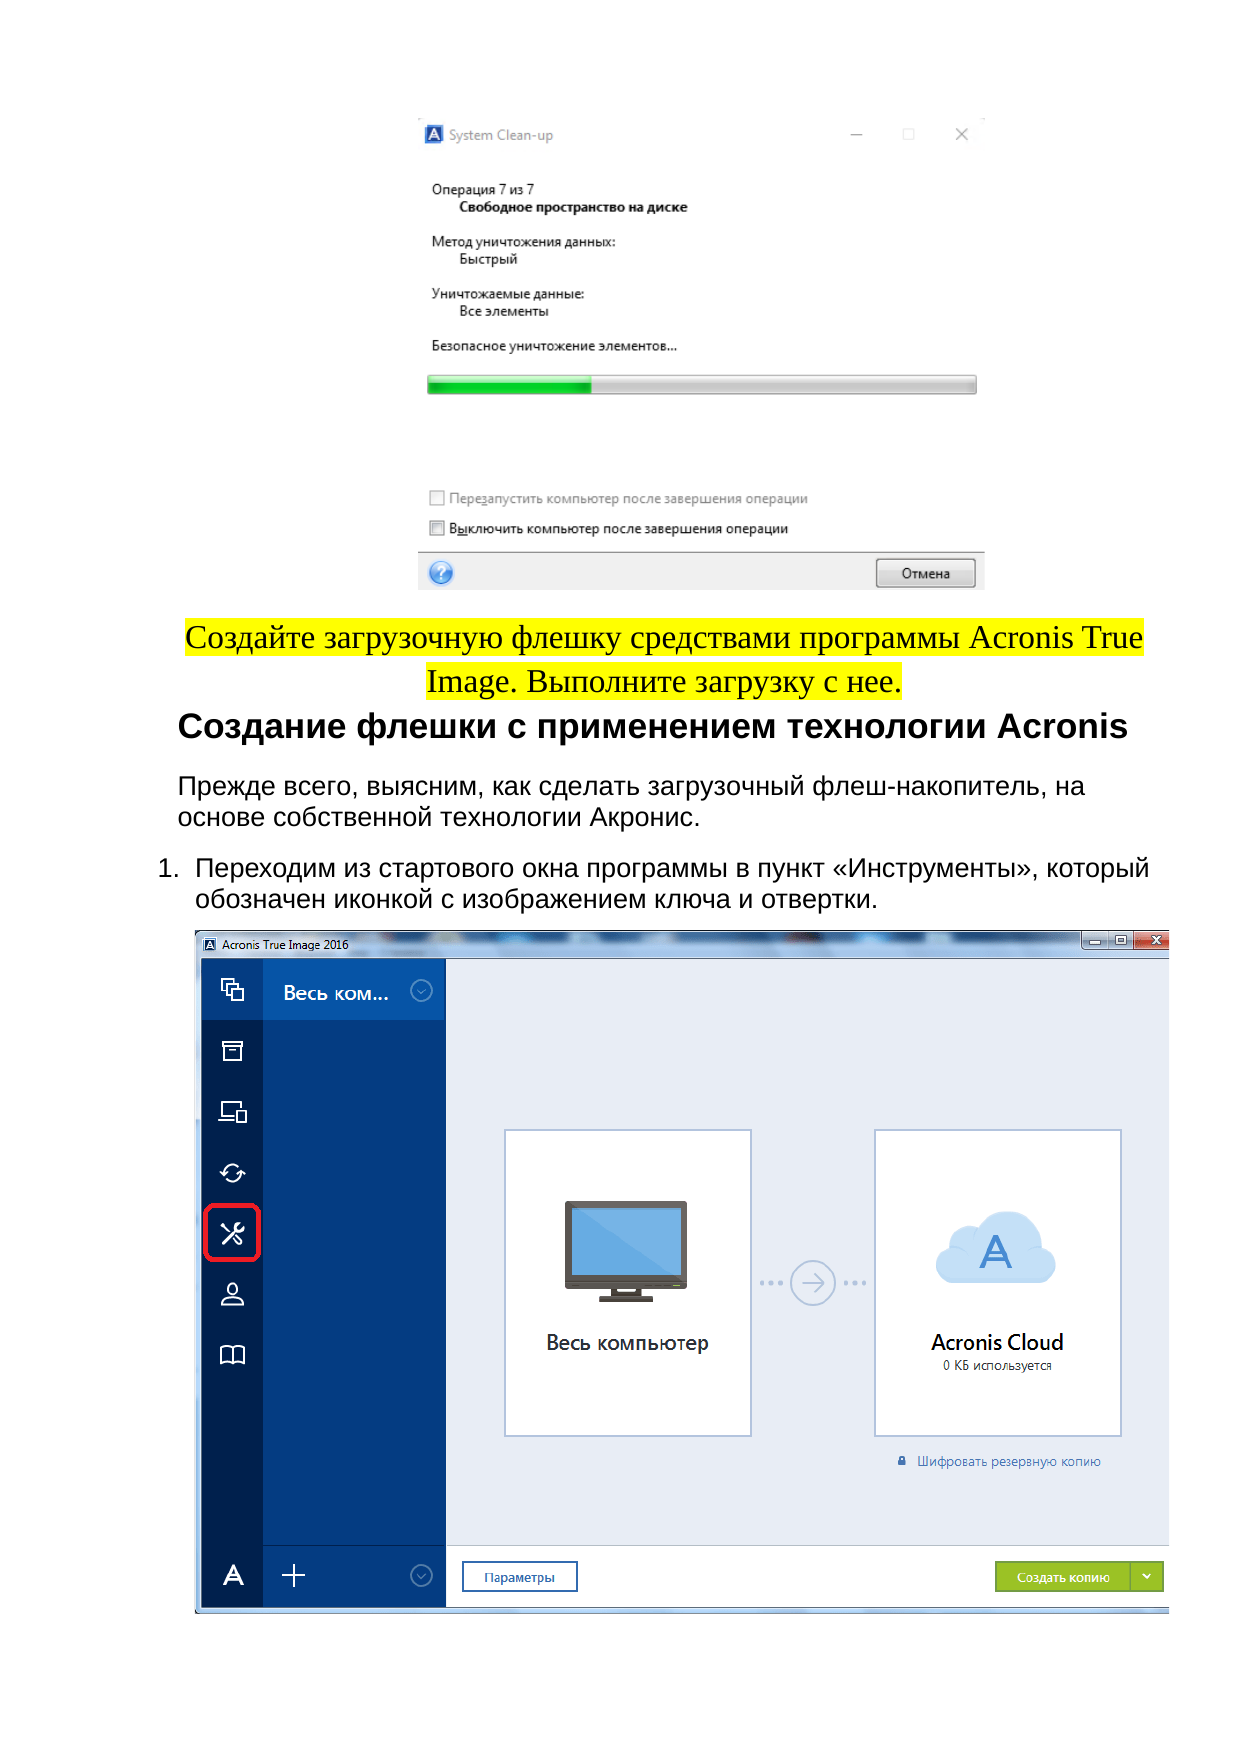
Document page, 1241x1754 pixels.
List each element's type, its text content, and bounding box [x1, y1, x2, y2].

subtitle Создайте загрузочную флешку средствами программы Acronis True Image. Выполните загрузку с нее. [177, 618, 1152, 700]
picture [418, 118, 985, 590]
picture [194, 930, 1170, 1614]
text Создание флешки с применением технологии Acronis [177, 706, 1152, 746]
list Переходим из стартового окна программы в пункт «Инструменты», который обозначен иконкой с изображением ключа и отвертки. [157, 852, 1152, 915]
text Прежде всего, выясним, как сделать загрузочный флеш-накопитель, на основе собственной технологии Акронис. [177, 770, 1152, 832]
